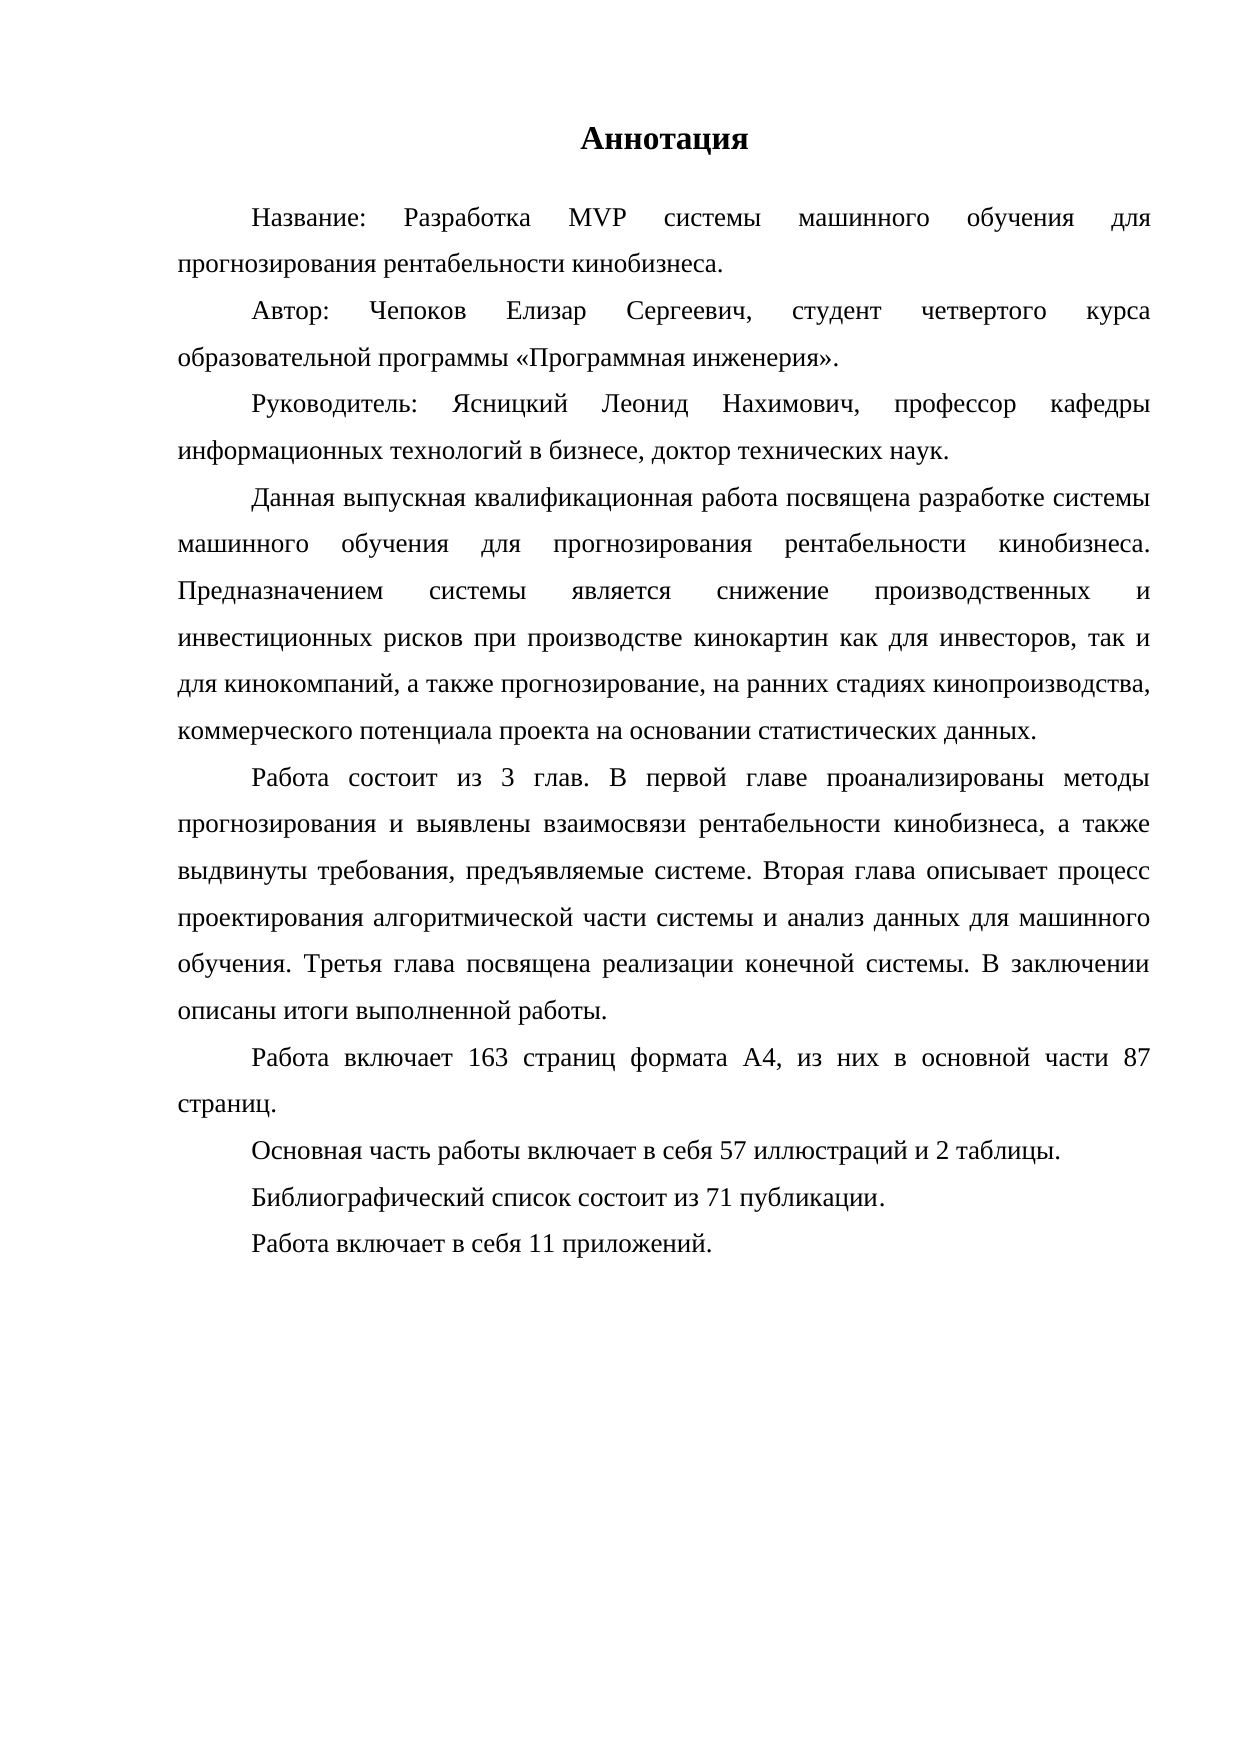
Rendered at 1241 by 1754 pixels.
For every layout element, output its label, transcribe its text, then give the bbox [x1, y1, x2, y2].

text Работа включает 163 страниц формата А4, из них в основной части 87 страниц. [177, 1041, 1152, 1118]
text Работа состоит из 3 глав. В первой главе проанализированы методы прогнозирования и выявлены взаимосвязи рентабельности кинобизнеса, а также выдвинуты требования, предъявляемые системе. Вторая глава описывает процесс проектирования алгоритмической части системы и анализ данных для машинного обучения. Третья глава посвящена реализации конечной системы. В заключении описаны итоги выполненной работы. [177, 761, 1152, 1025]
text Руководитель: Ясницкий Леонид Нахимович, профессор кафедры информационных технологий в бизнесе, доктор технических наук. [177, 387, 1152, 465]
text Работа включает в себя 11 приложений. [177, 1227, 1152, 1258]
text Основная часть работы включает в себя 57 иллюстраций и 2 таблицы. [177, 1134, 1152, 1165]
text Название: Разработка MVP системы машинного обучения для прогнозирования рентабельности кинобизнеса. [177, 201, 1152, 278]
text Аннотация [177, 118, 1152, 156]
text Данная выпускная квалификационная работа посвящена разработке системы машинного обучения для прогнозирования рентабельности кинобизнеса. Предназначением системы является снижение производственных и инвестиционных рисков при производстве кинокартин как для инвесторов, так и для кинокомпаний, а также прогнозирование, на ранних стадиях кинопроизводства, коммерческого потенциала проекта на основании статистических данных. [177, 481, 1152, 745]
text Автор: Чепоков Елизар Сергеевич, студент четвертого курса образовательной программы «Программная инженерия». [177, 294, 1152, 372]
text Библиографический список состоит из 71 публикации. [177, 1181, 1152, 1212]
